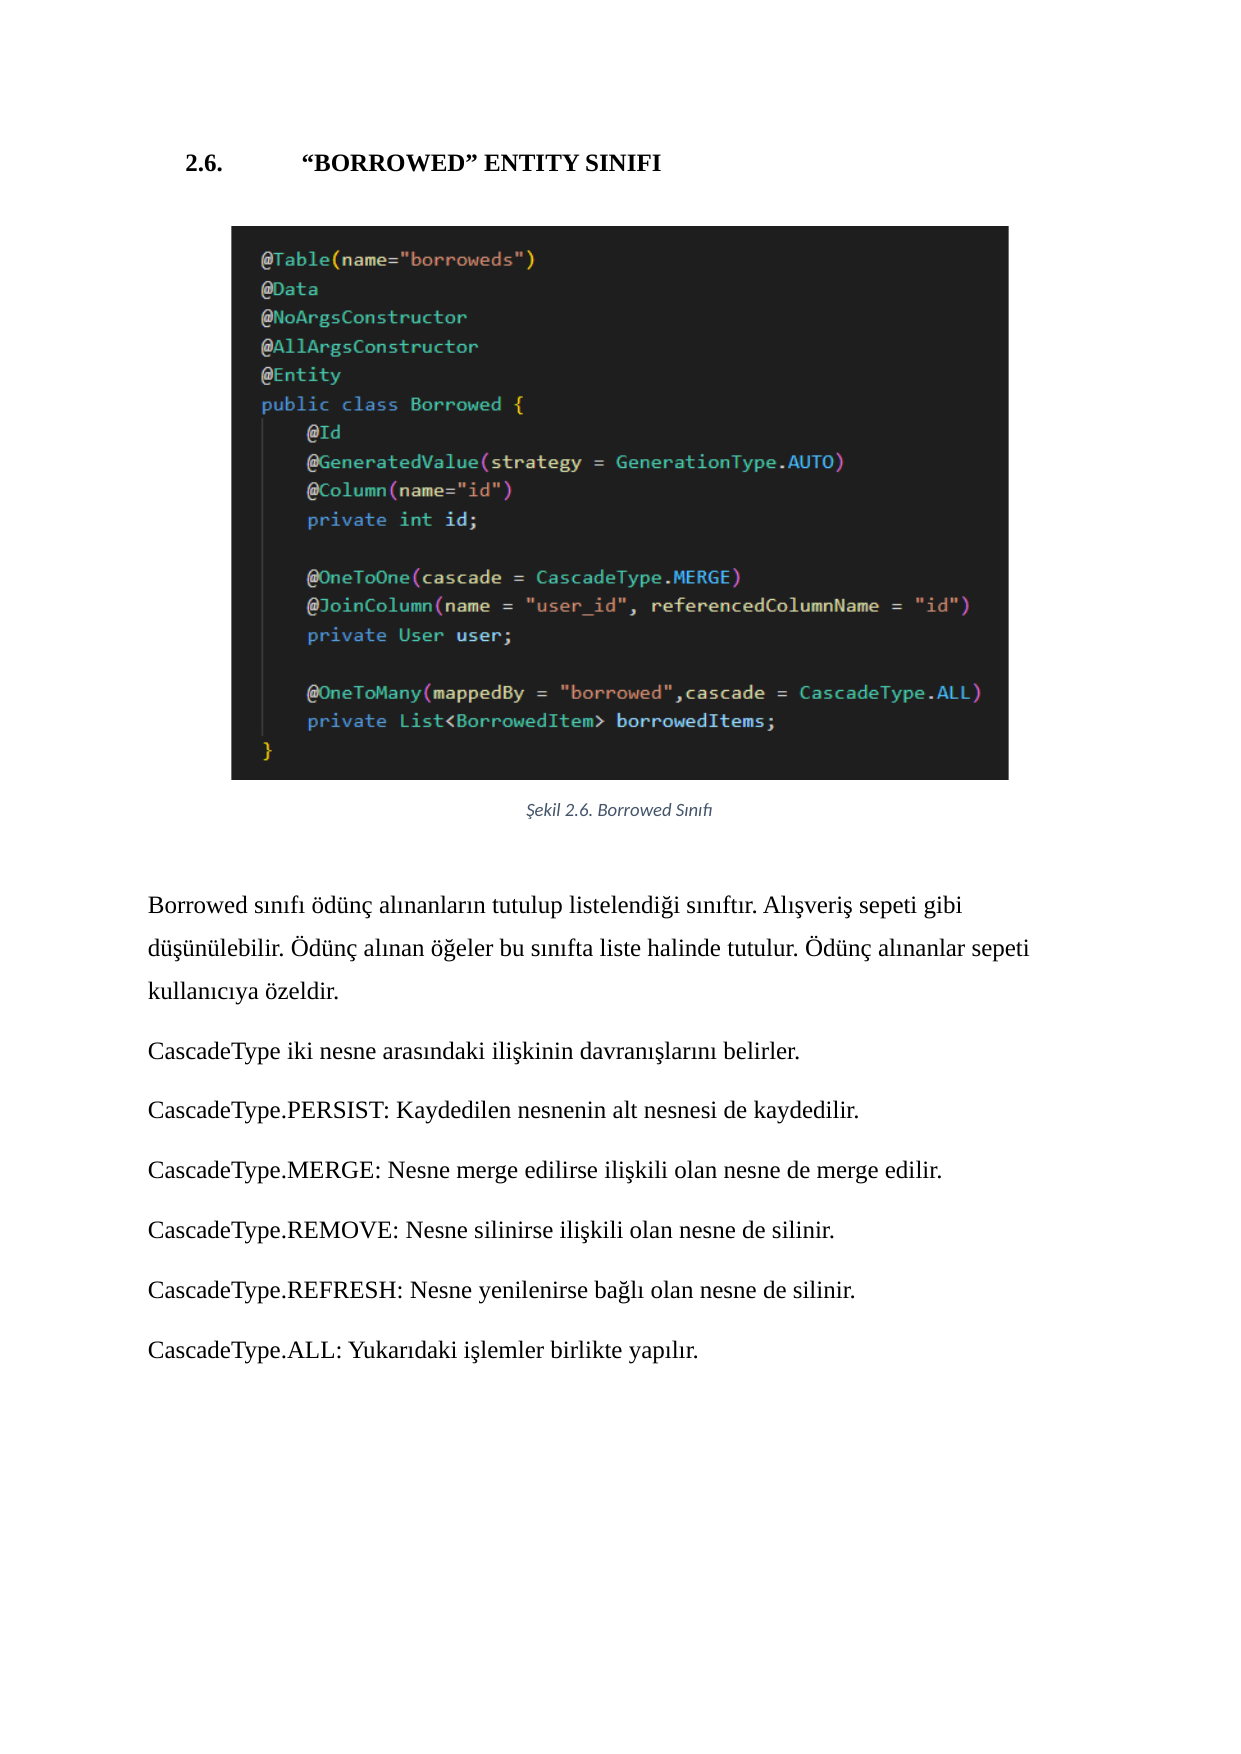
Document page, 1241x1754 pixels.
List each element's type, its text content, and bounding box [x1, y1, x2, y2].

text Borrowed sınıfı ödünç alınanların tutulup listelendiği sınıftır. Alışveriş sepeti gibi düşünülebilir. Ödünç alınan öğeler bu sınıfta liste halinde tutulur. Ödünç alınanlar sepeti kullanıcıya özeldir. [148, 890, 1093, 1005]
text CascadeType.PERSIST: Kaydedilen nesnenin alt nesnesi de kaydedilir. [148, 1096, 1093, 1124]
text CascadeType.ALL: Yukarıdaki işlemler birlikte yapılır. [148, 1335, 1093, 1363]
text CascadeType.REFRESH: Nesne yenilenirse bağlı olan nesne de silinir. [148, 1275, 1093, 1304]
text CascadeType iki nesne arasındaki ilişkinin davranışlarını belirler. [148, 1036, 1093, 1064]
text Şekil 2.6. Borrowed Sınıfı [148, 798, 1093, 821]
picture [231, 226, 1009, 780]
text CascadeType.MERGE: Nesne merge edilirse ilişkili olan nesne de merge edilir. [148, 1155, 1093, 1184]
list “BORROWED” ENTITY SINIFI [185, 148, 1093, 176]
text CascadeType.REMOVE: Nesne silinirse ilişkili olan nesne de silinir. [148, 1215, 1093, 1244]
